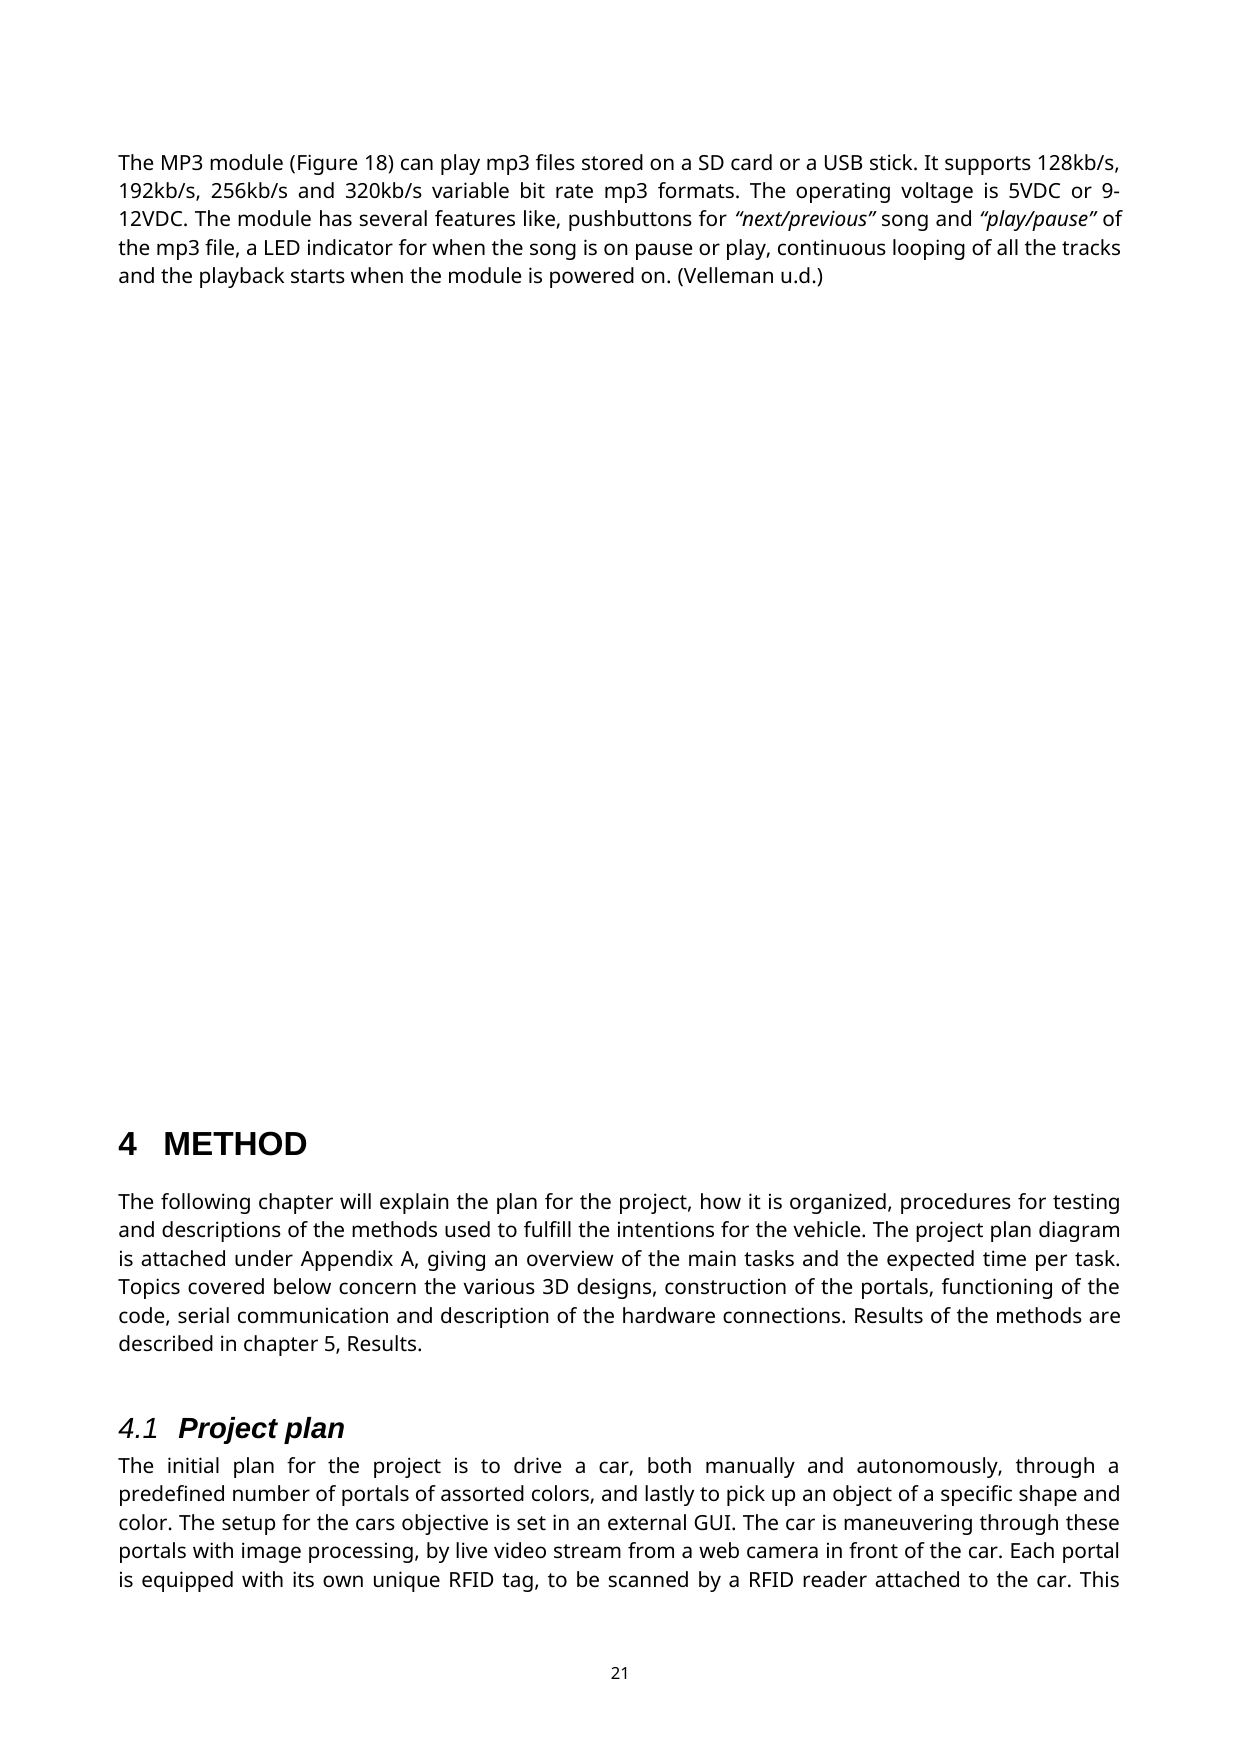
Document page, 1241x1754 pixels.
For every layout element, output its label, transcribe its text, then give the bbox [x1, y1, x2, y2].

subtitle Method [118, 1124, 1122, 1162]
text The MP3 module can play mp3 files stored on a SD card or a USB stick. It supports 128kb/s, 192kb/s, 256kb/s and 320kb/s variable bit rate mp3 formats. The operating voltage is 5VDC or 9-12VDC. The module several features like, pushbuttons for “next/previous” song and “play/pause” of the mp3 file, a LED indicator for when the song is on pause or play, continuous looping of all the tracks and the playback starts when the module is powered on. [118, 148, 1122, 290]
